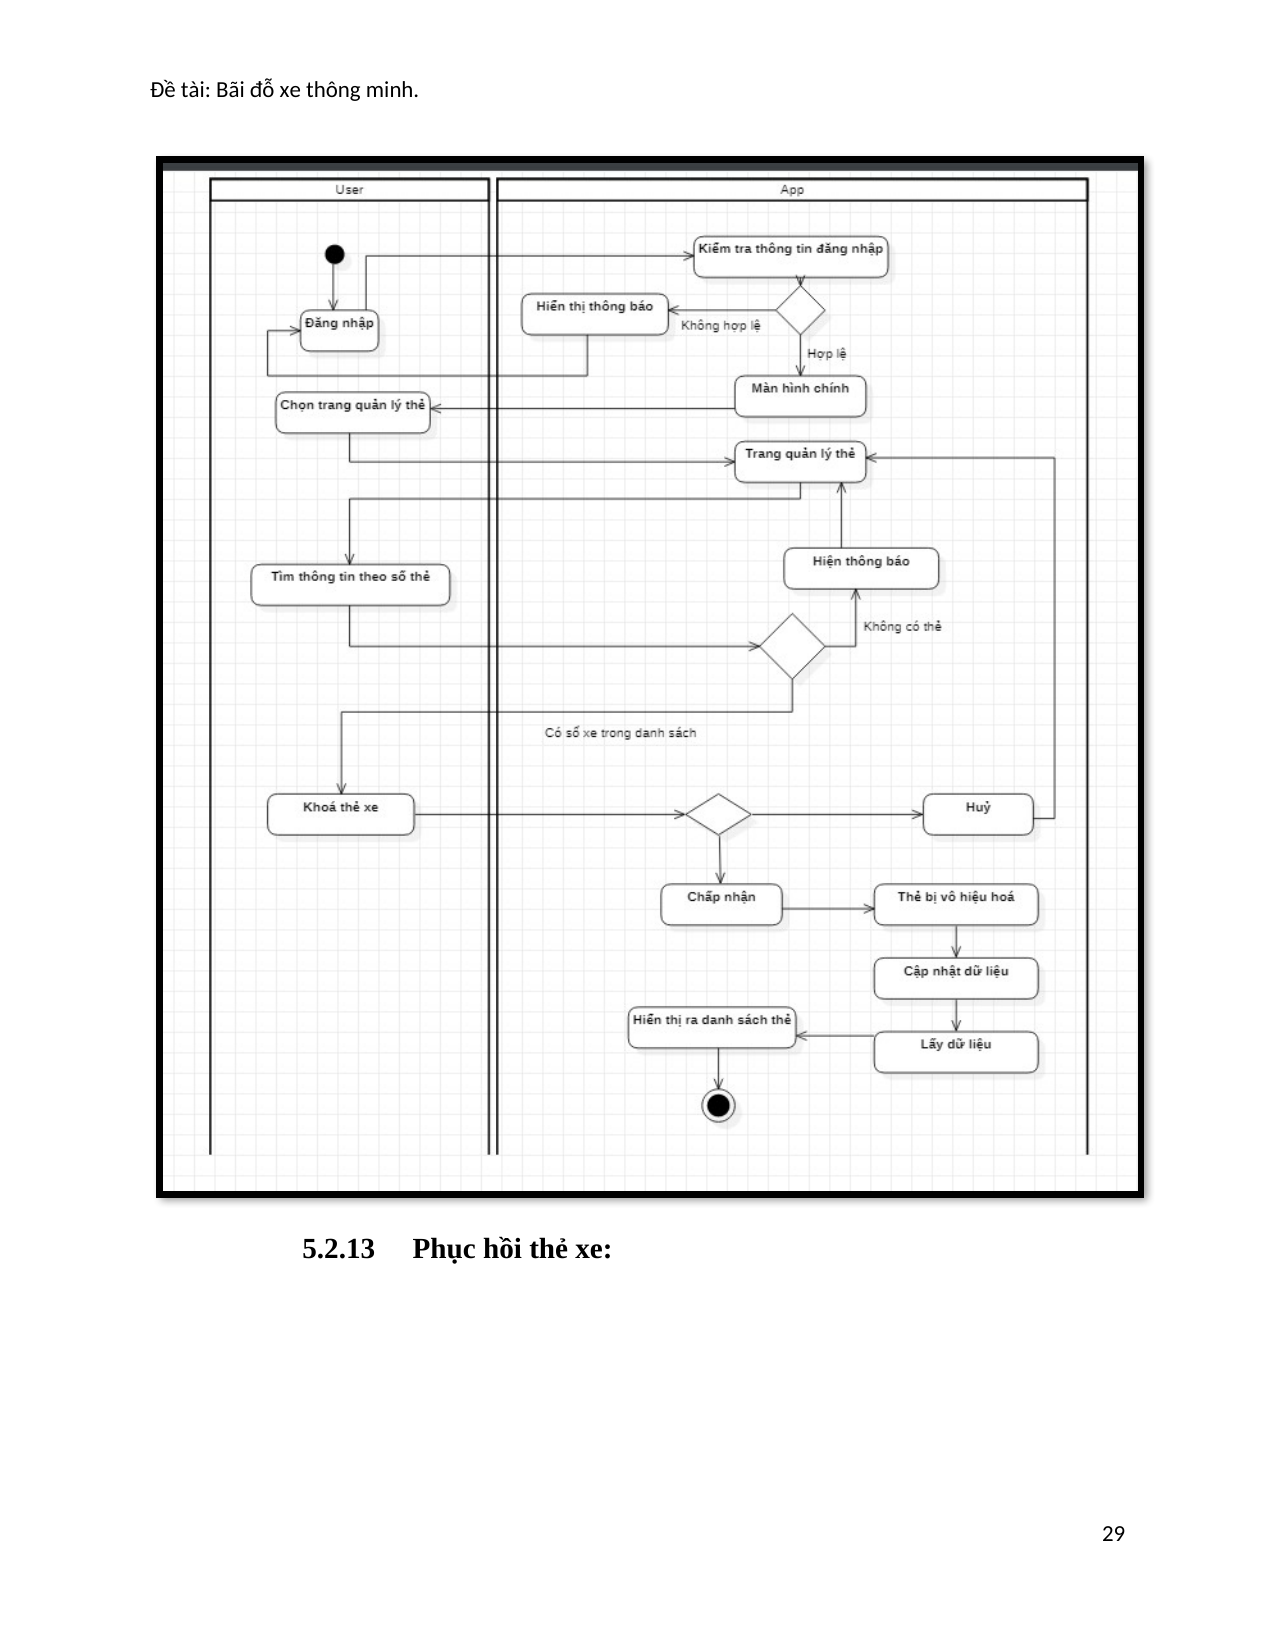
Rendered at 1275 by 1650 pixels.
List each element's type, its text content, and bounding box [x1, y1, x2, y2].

text Phục hồi thẻ xe: [375, 1231, 1125, 1265]
picture [163, 163, 1138, 1191]
